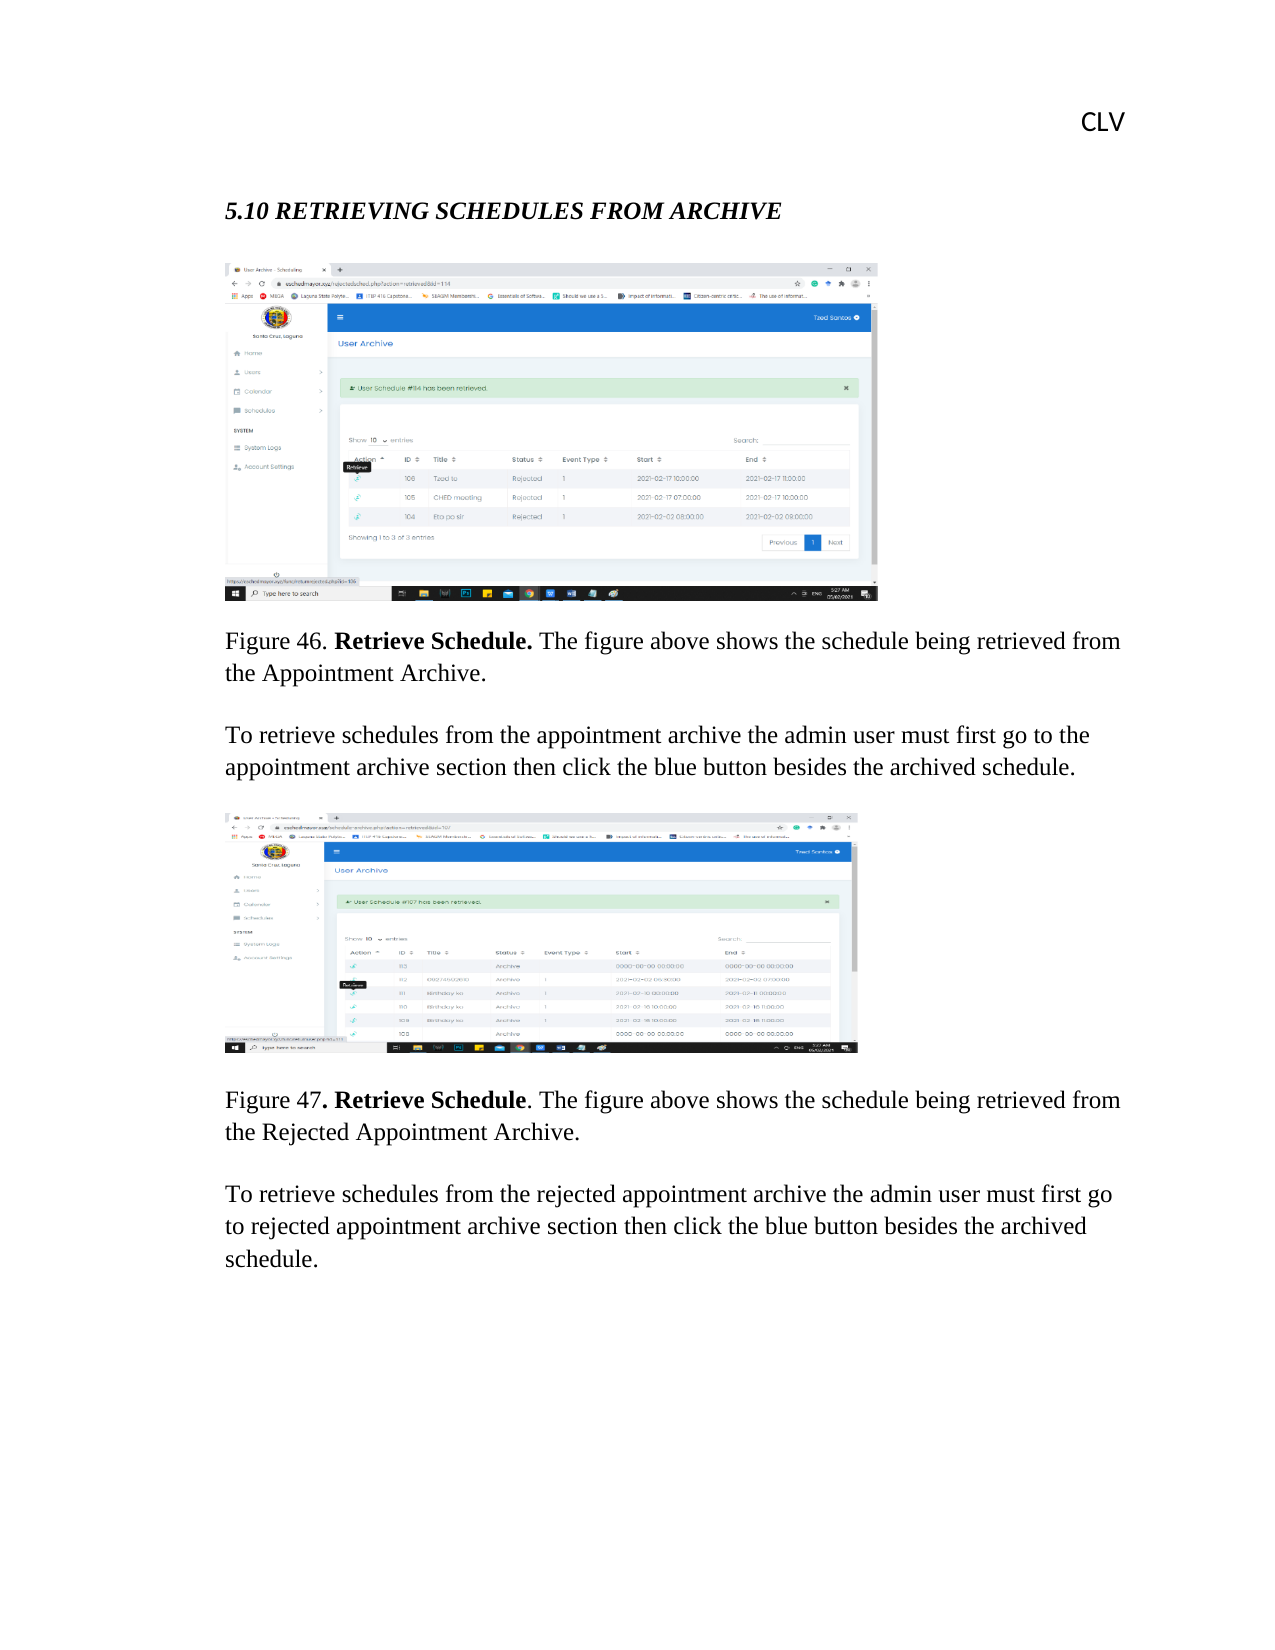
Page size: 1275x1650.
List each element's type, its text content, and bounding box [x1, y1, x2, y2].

text To retrieve schedules from the appointment archive the admin user must first go to the appointment archive section then click the blue button besides the archived schedule. [225, 720, 1125, 781]
picture [225, 263, 878, 601]
text Figure 47. Retrieve Schedule. The figure above shows the schedule being retrieved from the Rejected Appointment Archive. [225, 1085, 1125, 1146]
text To retrieve schedules from the rejected appointment archive the admin user must first go to rejected appointment archive section then click the blue button besides the archived schedule. [225, 1179, 1125, 1272]
text Figure 46. Retrieve Schedule. The figure above shows the schedule being retrieved from the Appointment Archive. [225, 626, 1125, 687]
picture [225, 813, 858, 1053]
text 5.10 RETRIEVING SCHEDULES FROM ARCHIVE [225, 196, 1125, 224]
